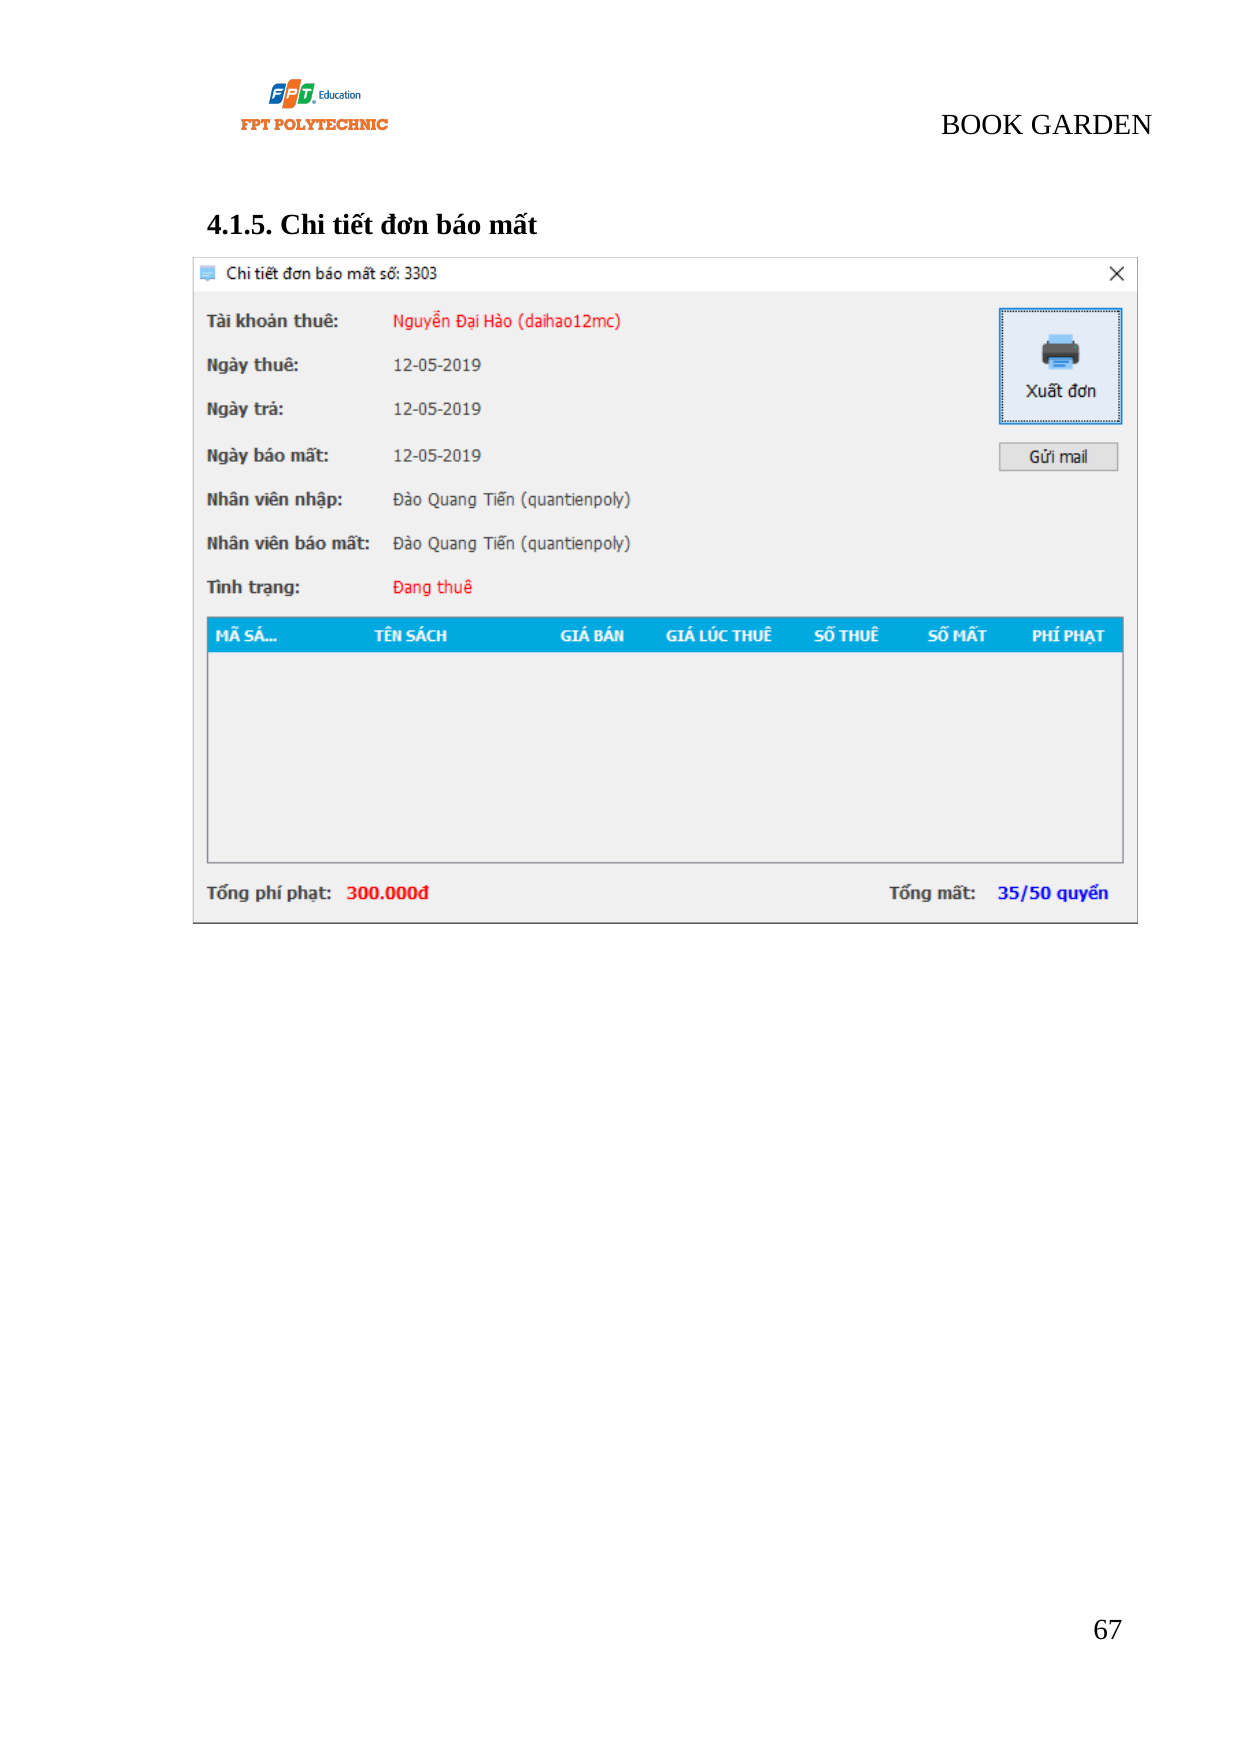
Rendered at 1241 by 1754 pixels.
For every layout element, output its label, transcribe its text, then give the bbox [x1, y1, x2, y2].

picture [192, 257, 1138, 924]
subtitle Chi tiết đơn báo mất [207, 207, 1122, 240]
picture [236, 75, 393, 135]
